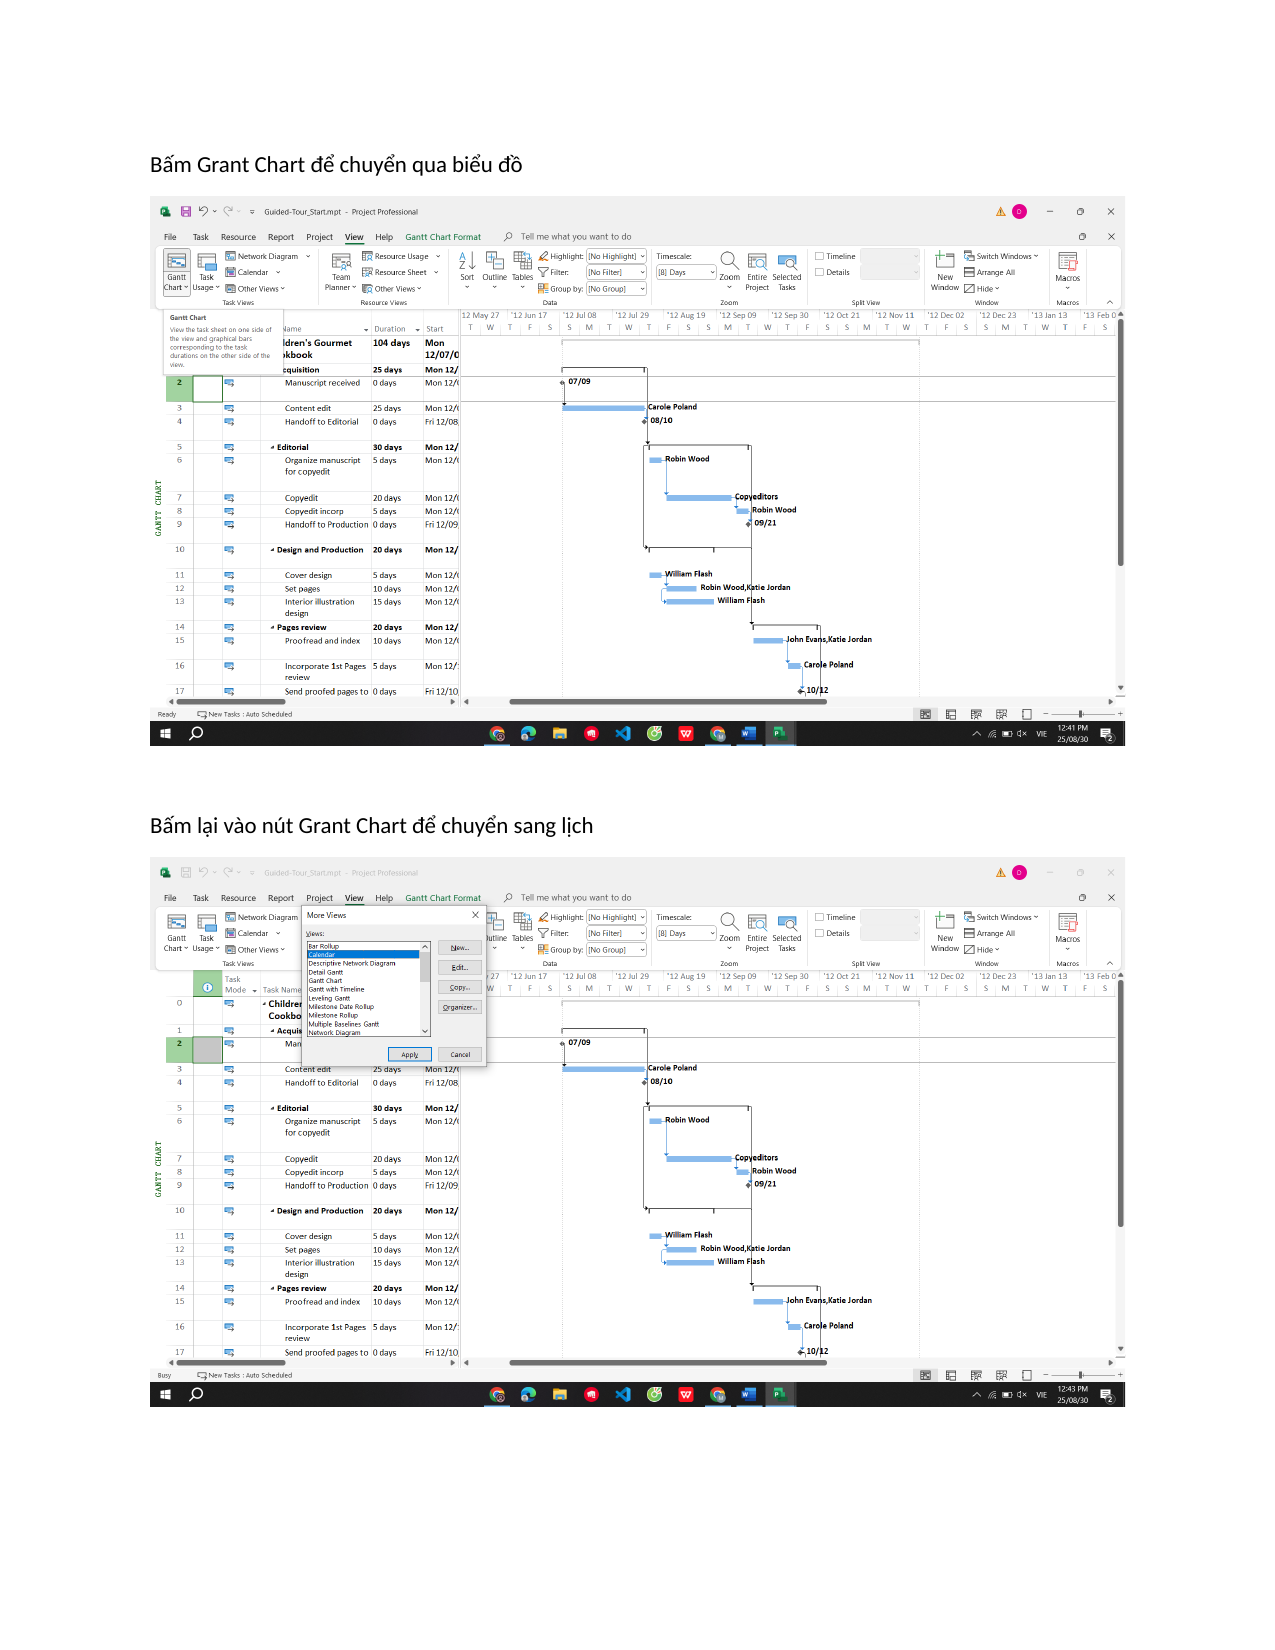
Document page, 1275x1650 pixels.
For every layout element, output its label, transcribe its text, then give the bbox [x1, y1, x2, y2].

text Bấm lại vào nút Grant Chart để chuyển sang lịch [150, 811, 1125, 839]
text Bấm Grant Chart để chuyển qua biểu đồ [150, 150, 1125, 178]
picture [150, 857, 1125, 1407]
picture [150, 196, 1125, 746]
